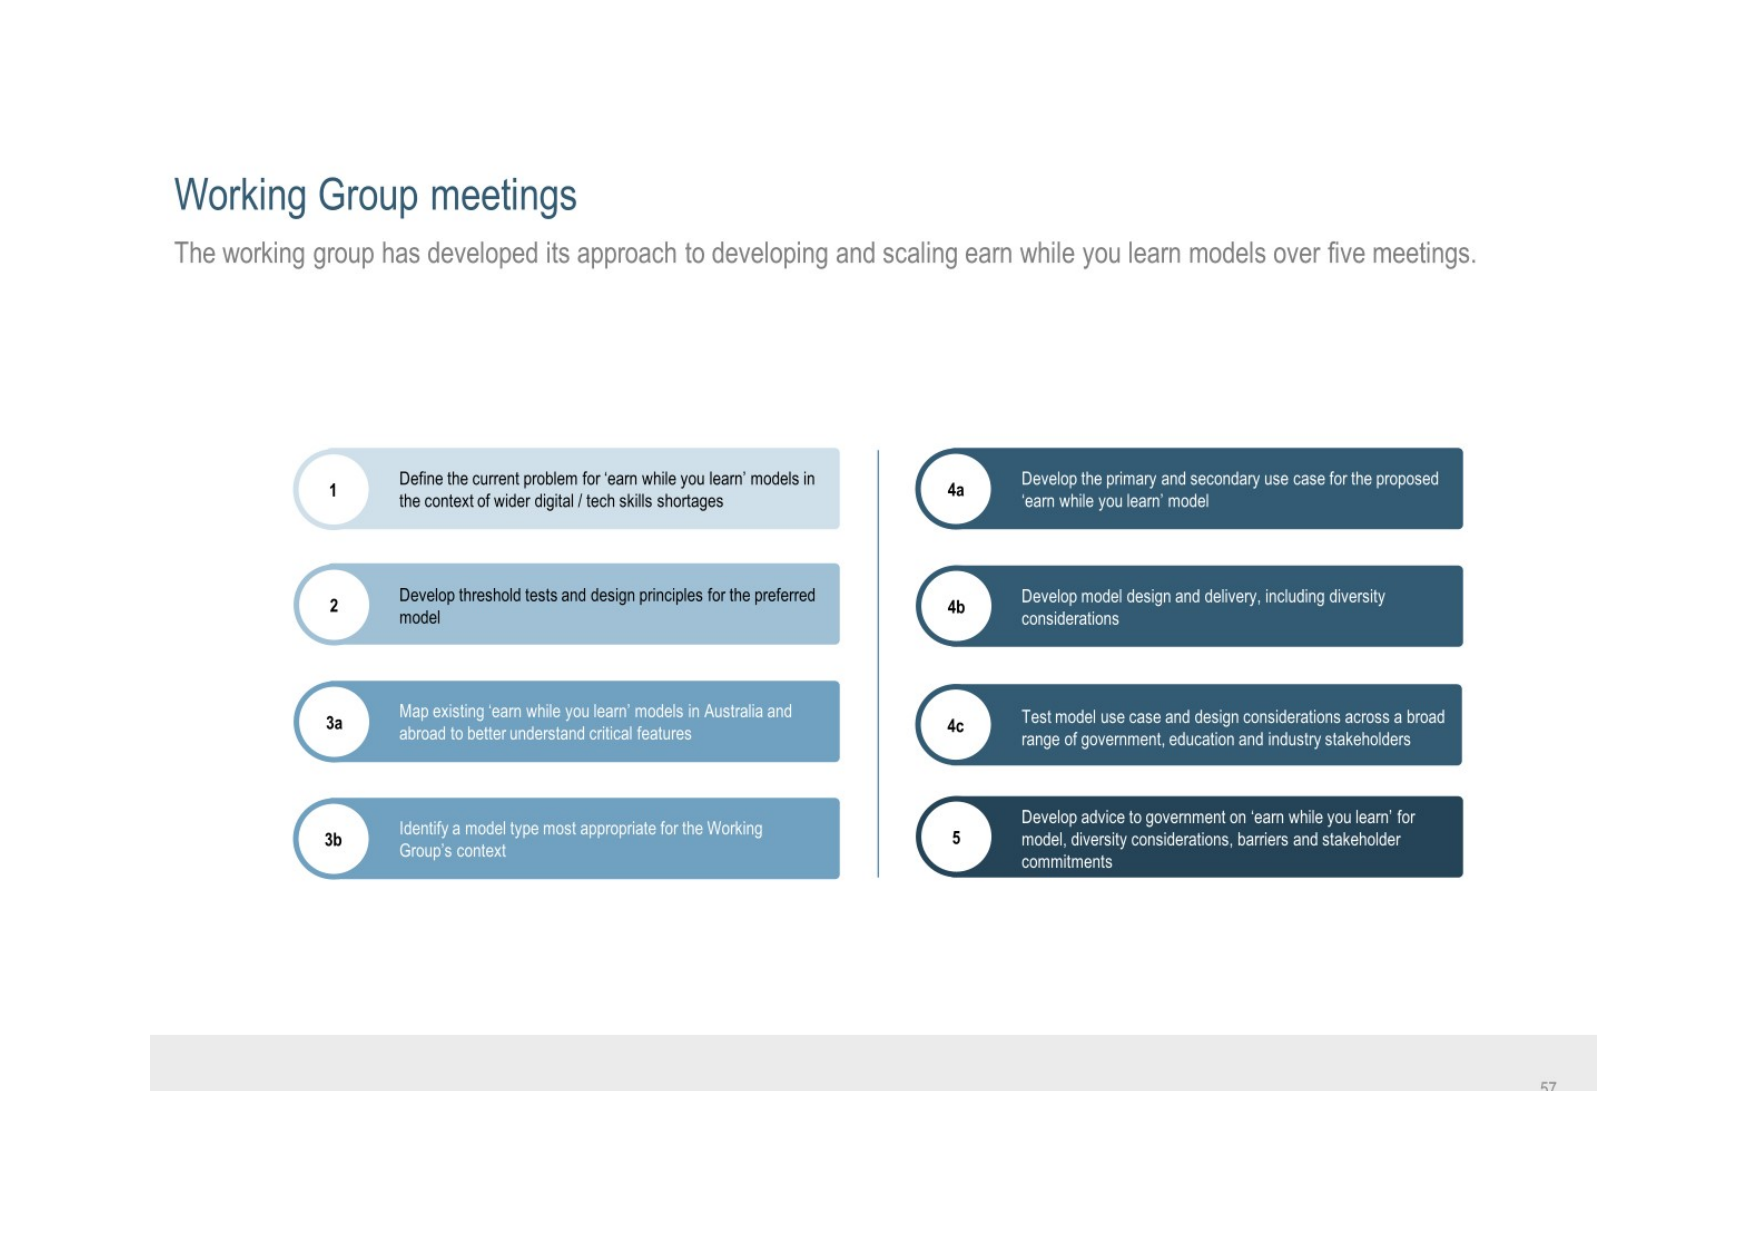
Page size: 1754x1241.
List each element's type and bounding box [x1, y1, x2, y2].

picture [150, 150, 1597, 1091]
